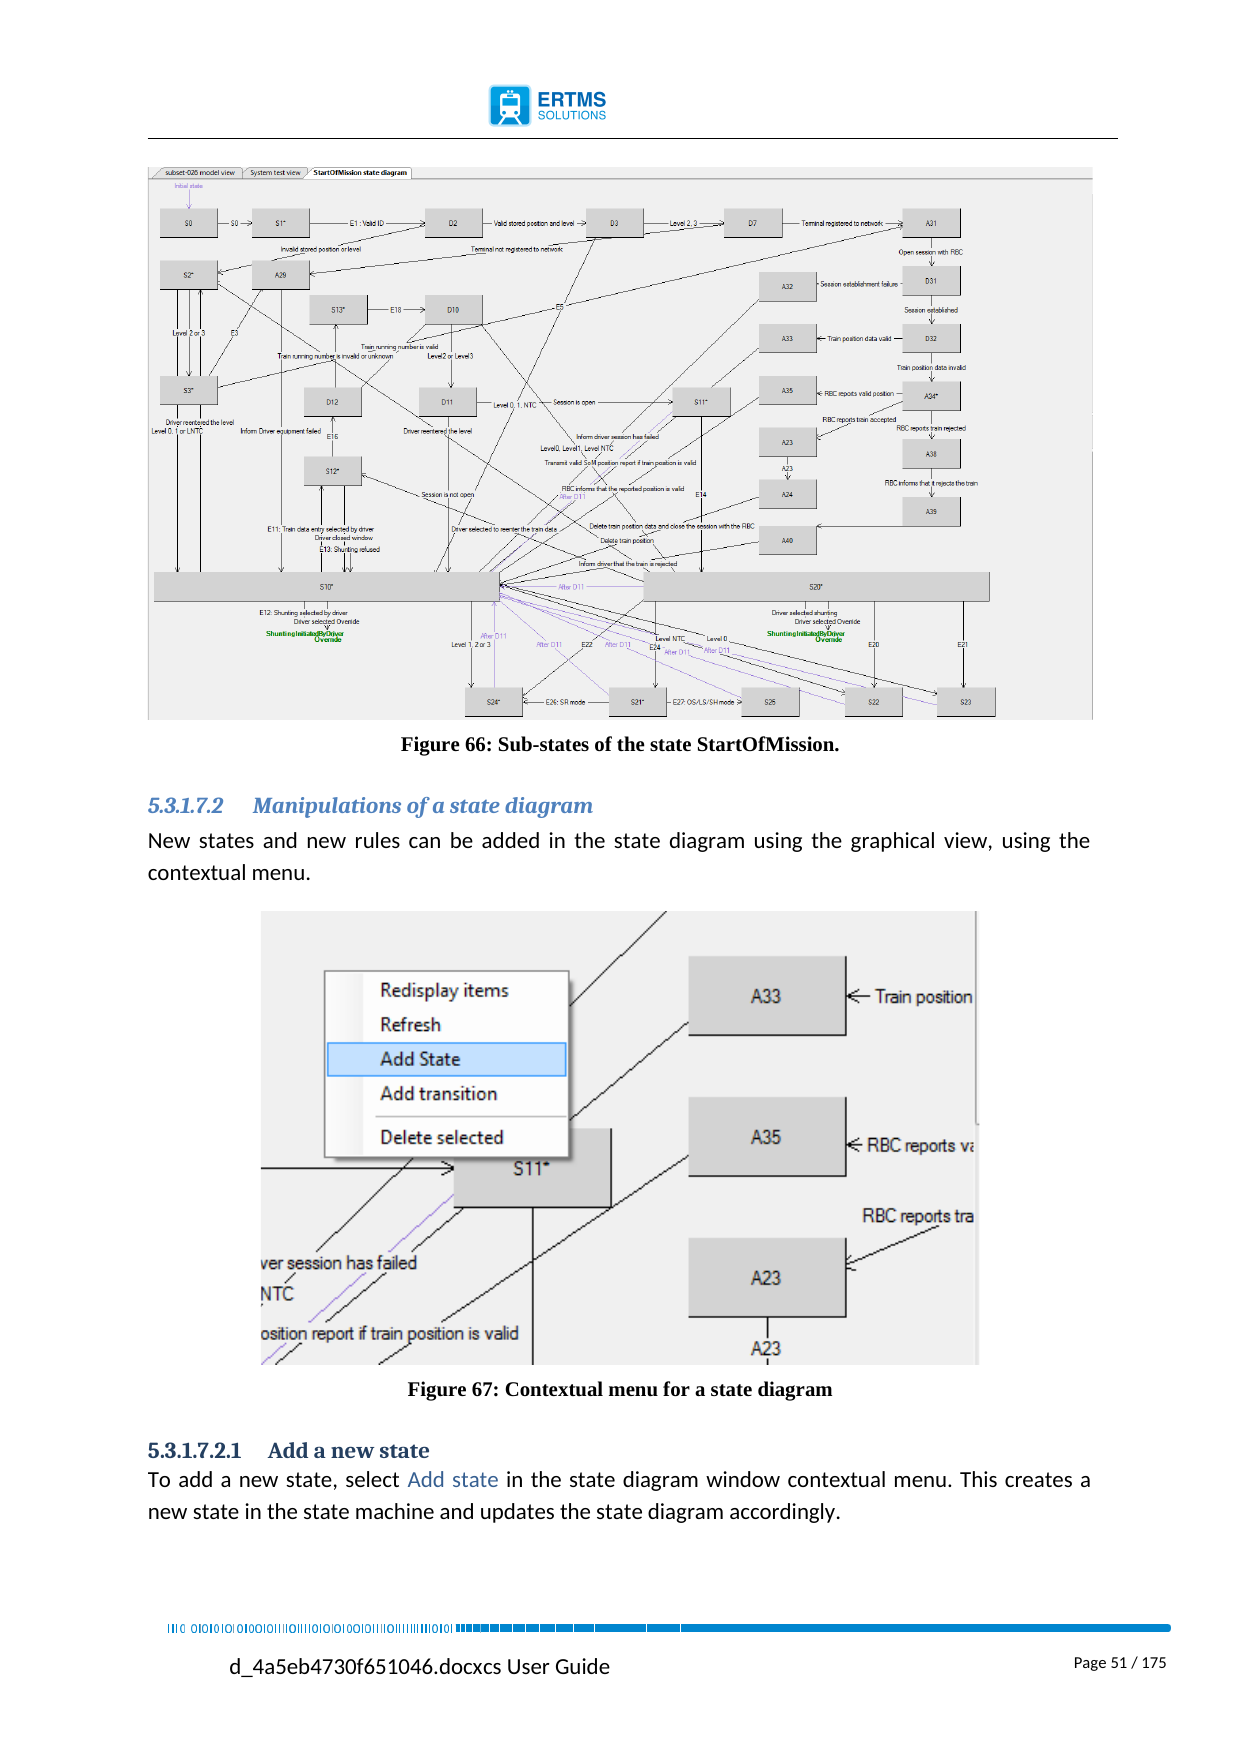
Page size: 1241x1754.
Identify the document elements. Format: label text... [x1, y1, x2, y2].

text To add a new state, select Add state in the state diagram window contextual menu. This creates a new state in the state machine and updates the state diagram accordingly. [148, 1465, 1093, 1525]
subtitle Manipulations of a state diagram [148, 793, 1093, 820]
picture [260, 911, 980, 1365]
picture [477, 73, 617, 138]
picture [147, 167, 1093, 720]
picture [167, 1624, 1171, 1633]
text New states and new rules can be added in the state diagram using the graphical view, using the contextual menu. [148, 826, 1093, 886]
text Figure 67: Contextual menu for a state diagram [148, 1377, 1093, 1401]
text Figure 66: Sub-states of the state StartOfMission. [148, 732, 1093, 756]
subtitle Add a new state [148, 1438, 1093, 1465]
